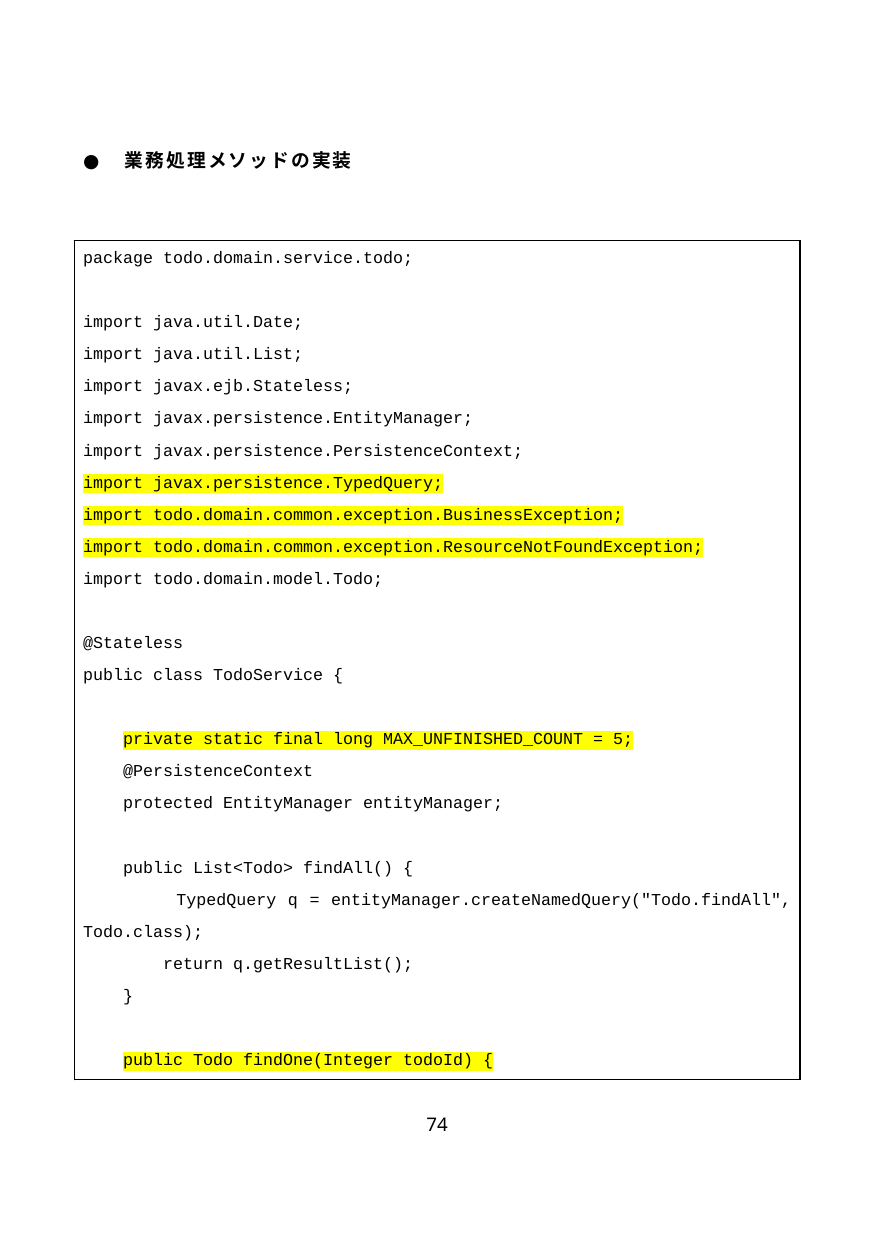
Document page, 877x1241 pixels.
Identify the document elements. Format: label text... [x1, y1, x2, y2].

text } [83, 981, 791, 1013]
text import todo.domain.common.exception.ResourceNotFoundException; [83, 532, 791, 564]
text import javax.persistence.EntityManager; [83, 403, 791, 436]
text import javax.persistence.TypedQuery; [83, 468, 791, 500]
text import javax.ejb.Stateless; [83, 371, 791, 403]
text TypedQuery q = entityManager.createNamedQuery("Todo.findAll", Todo.class); [83, 885, 791, 949]
text import javax.persistence.PersistenceContext; [83, 436, 791, 468]
subtitle 業務処理メソッドの実装 [83, 144, 791, 176]
text import todo.domain.model.Todo; [83, 564, 791, 596]
text public List<Todo> findAll() { [83, 853, 791, 885]
text import todo.domain.common.exception.BusinessException; [83, 500, 791, 532]
text private static final long MAX_UNFINISHED_COUNT = 5; [83, 724, 791, 756]
text return q.getResultList(); [83, 949, 791, 981]
text @PersistenceContext [83, 756, 791, 788]
text public Todo findOne(Integer todoId) { [75, 1042, 799, 1079]
text protected EntityManager entityManager; [83, 788, 791, 821]
text import java.util.Date; [83, 307, 791, 339]
text @Stateless [83, 628, 791, 660]
text public class TodoService { [83, 660, 791, 692]
text import java.util.List; [83, 339, 791, 371]
text package todo.domain.service.todo; [75, 241, 799, 275]
